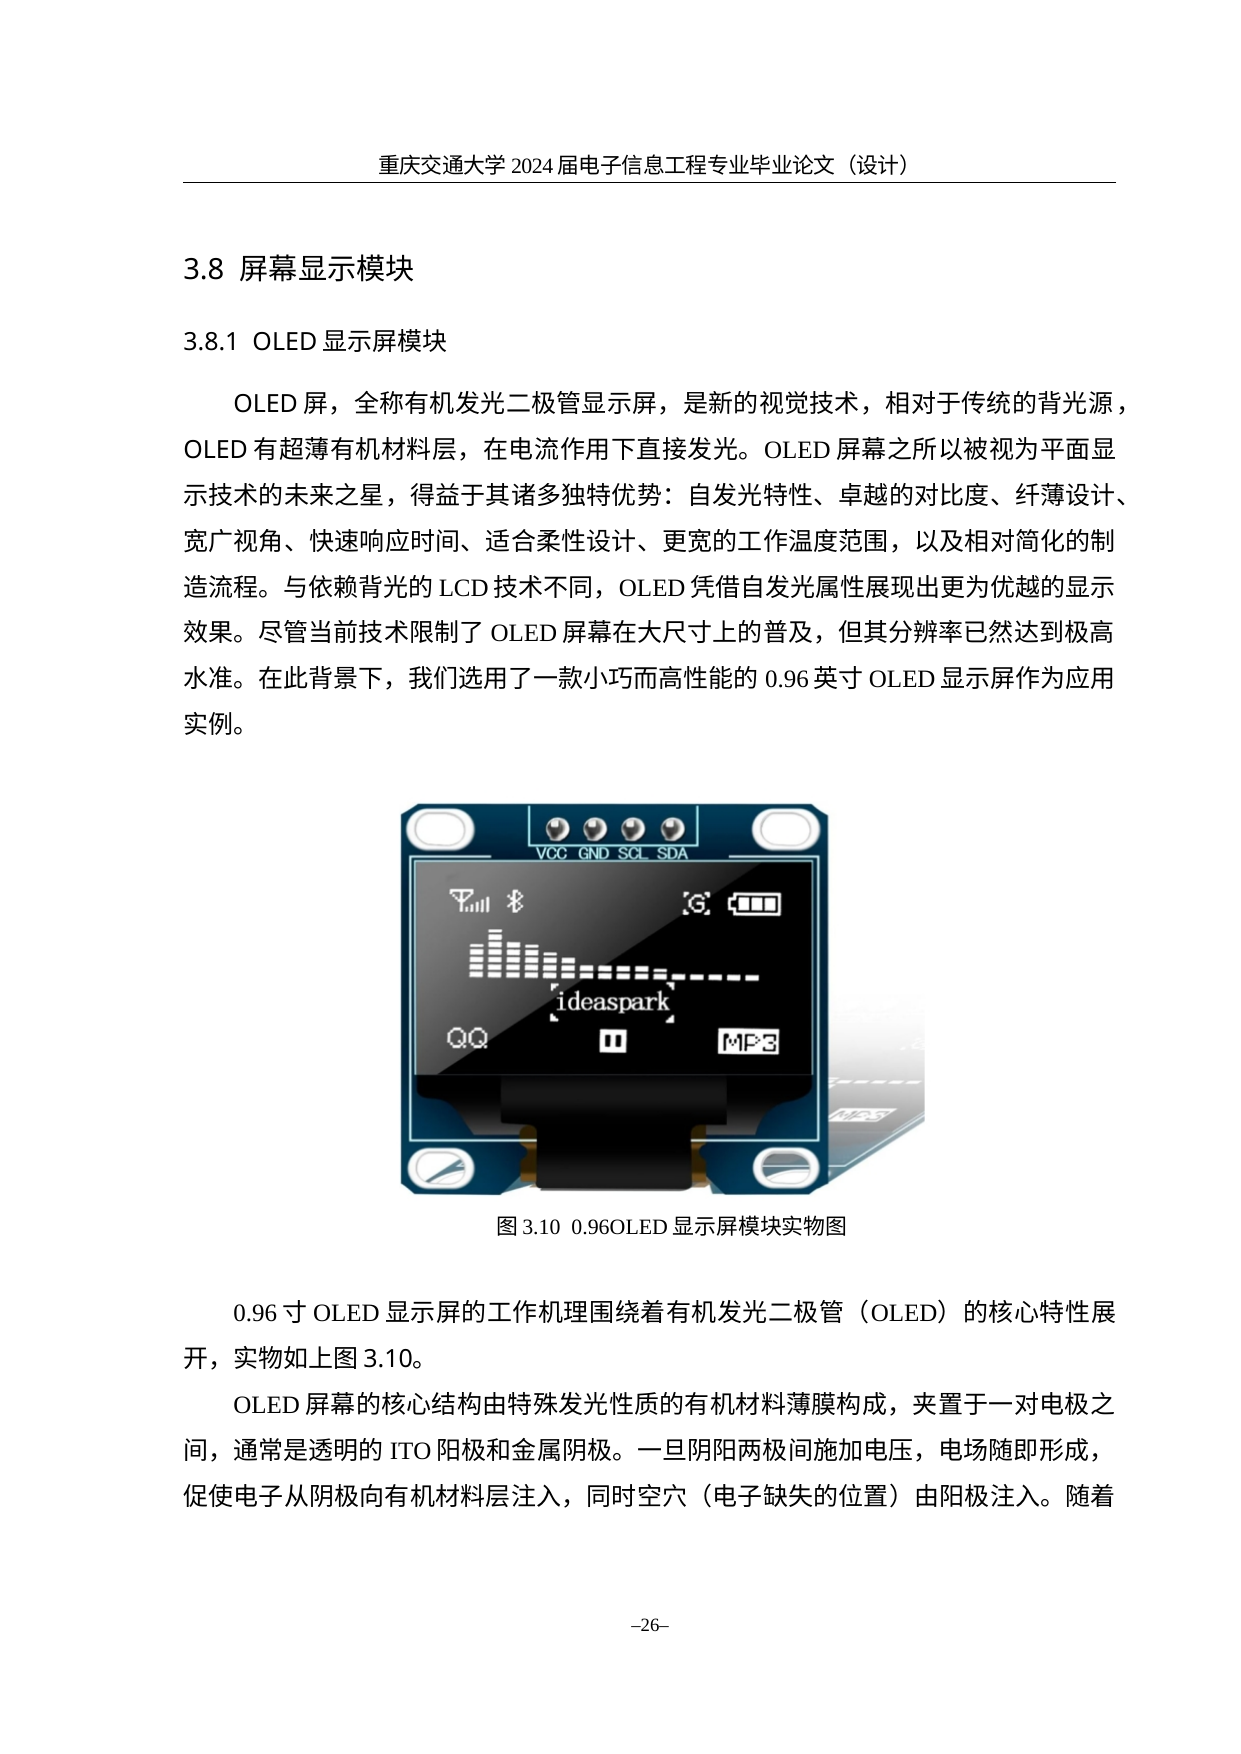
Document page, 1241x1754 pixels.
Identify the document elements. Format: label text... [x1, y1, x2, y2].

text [183, 1377, 1116, 1514]
subtitle 3.8 屏幕显示模块 [183, 246, 1116, 288]
text 0.96寸OLED显示屏的工作机理围绕着有机发光二极管（OLED）的核心特性展开，实物如上图3.10。 [183, 1285, 1116, 1377]
text OLED屏，全称有机发光二极管显示屏，是新的视觉技术，相对于传统的背光源，OLED有超薄有机材料层，在电流作用下直接发光。OLED屏幕之所以被视为平面显示技术的未来之星，得益于其诸多独特优势：自发光特性、卓越的对比度、纤薄设计、宽广视角、快速响应时间、适合柔性设计、更宽的工作温度范围，以及相对简化的制造流程。与依赖背光的LCD技术不同，OLED凭借自发光属性展现出更为优越的显示效果。尽管当前技术限制了OLED屏幕在大尺寸上的普及，但其分辨率已然达到极高水准。在此背景下，我们选用了一款小巧而高性能的0.96英寸OLED显示屏作为应用实例。 [183, 376, 1116, 743]
text 图3.10 0.96OLED显示屏模块实物图 [183, 1209, 1116, 1241]
picture [368, 788, 931, 1202]
subtitle 3.8.1 OLED显示屏模块 [183, 322, 1116, 358]
